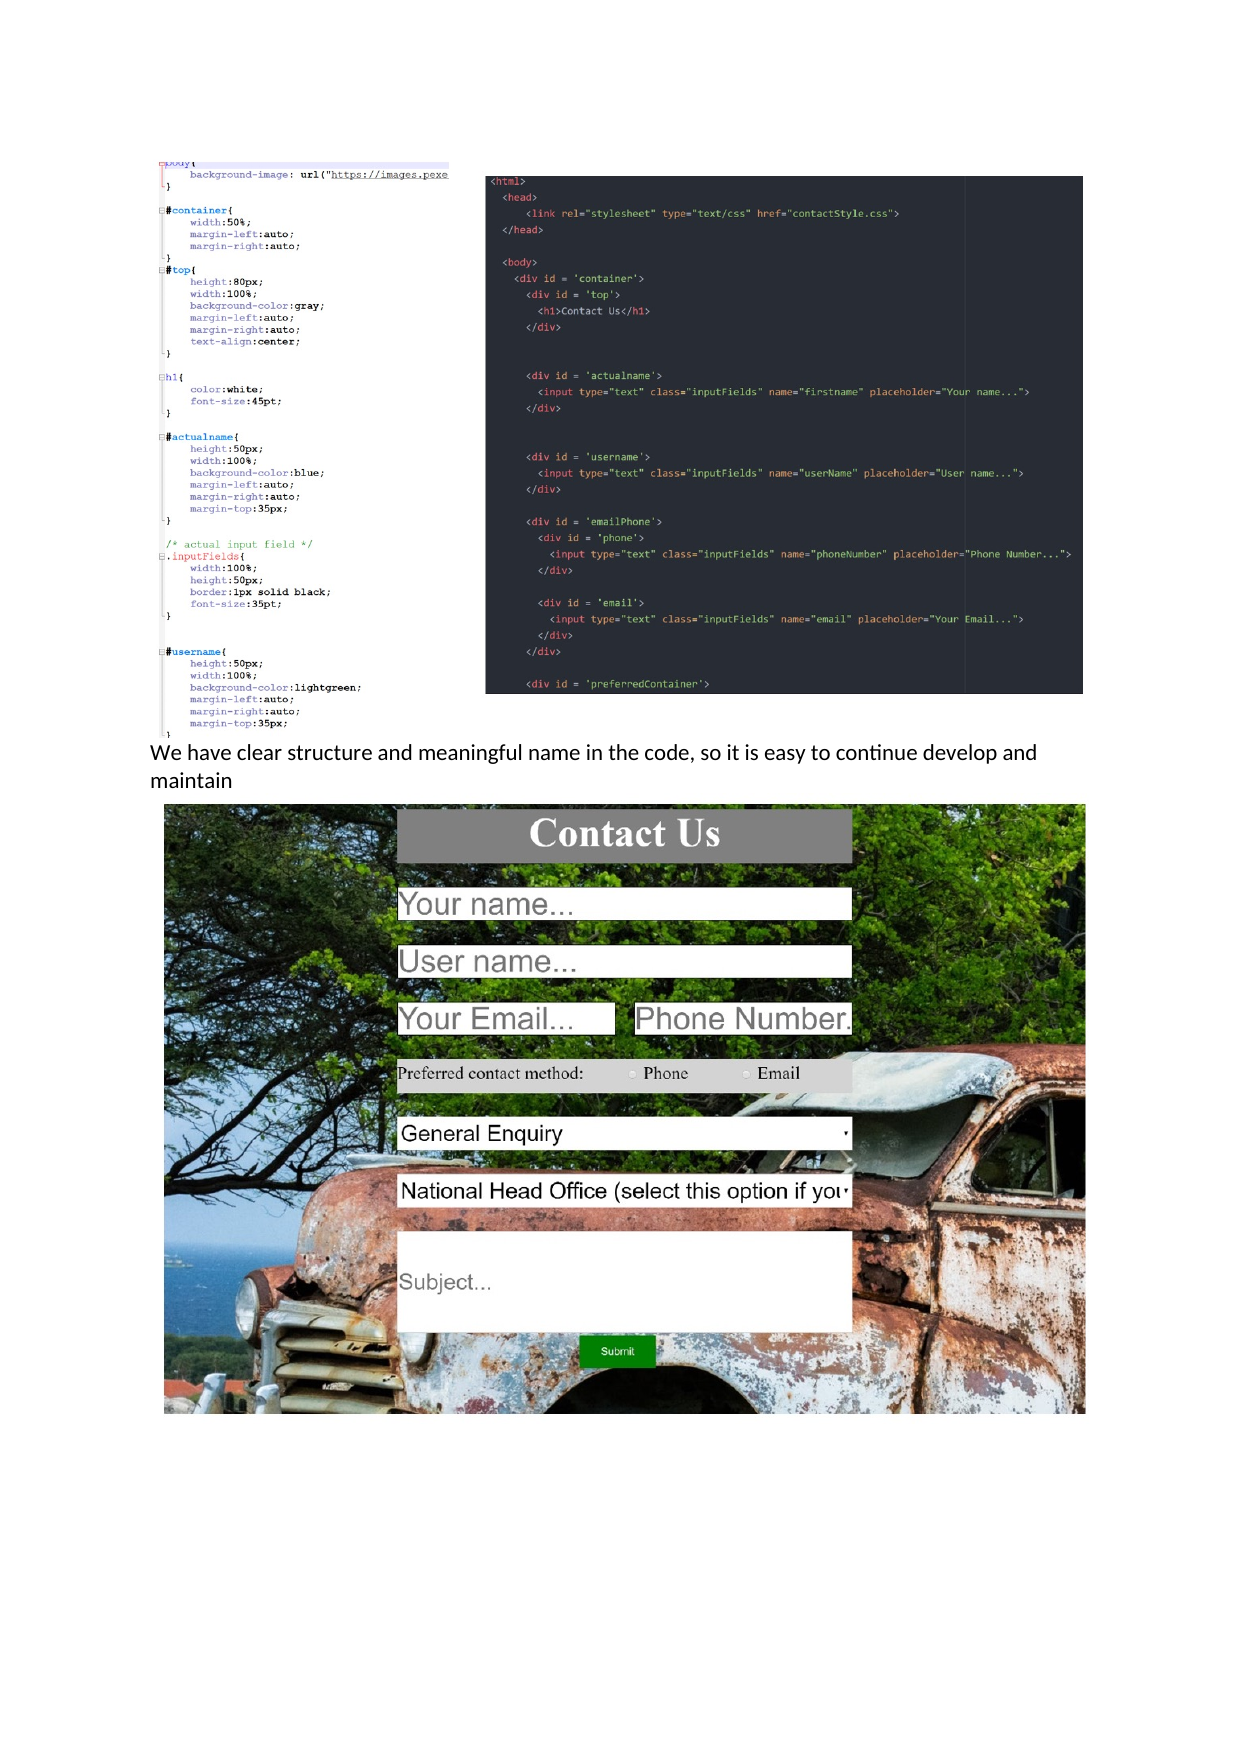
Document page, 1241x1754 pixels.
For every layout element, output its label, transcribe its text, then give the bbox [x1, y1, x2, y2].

picture [150, 793, 1090, 1424]
text We have clear structure and meaningful name in the code, so it is easy to continue develop and maintain [150, 738, 1090, 793]
picture [150, 150, 1090, 738]
